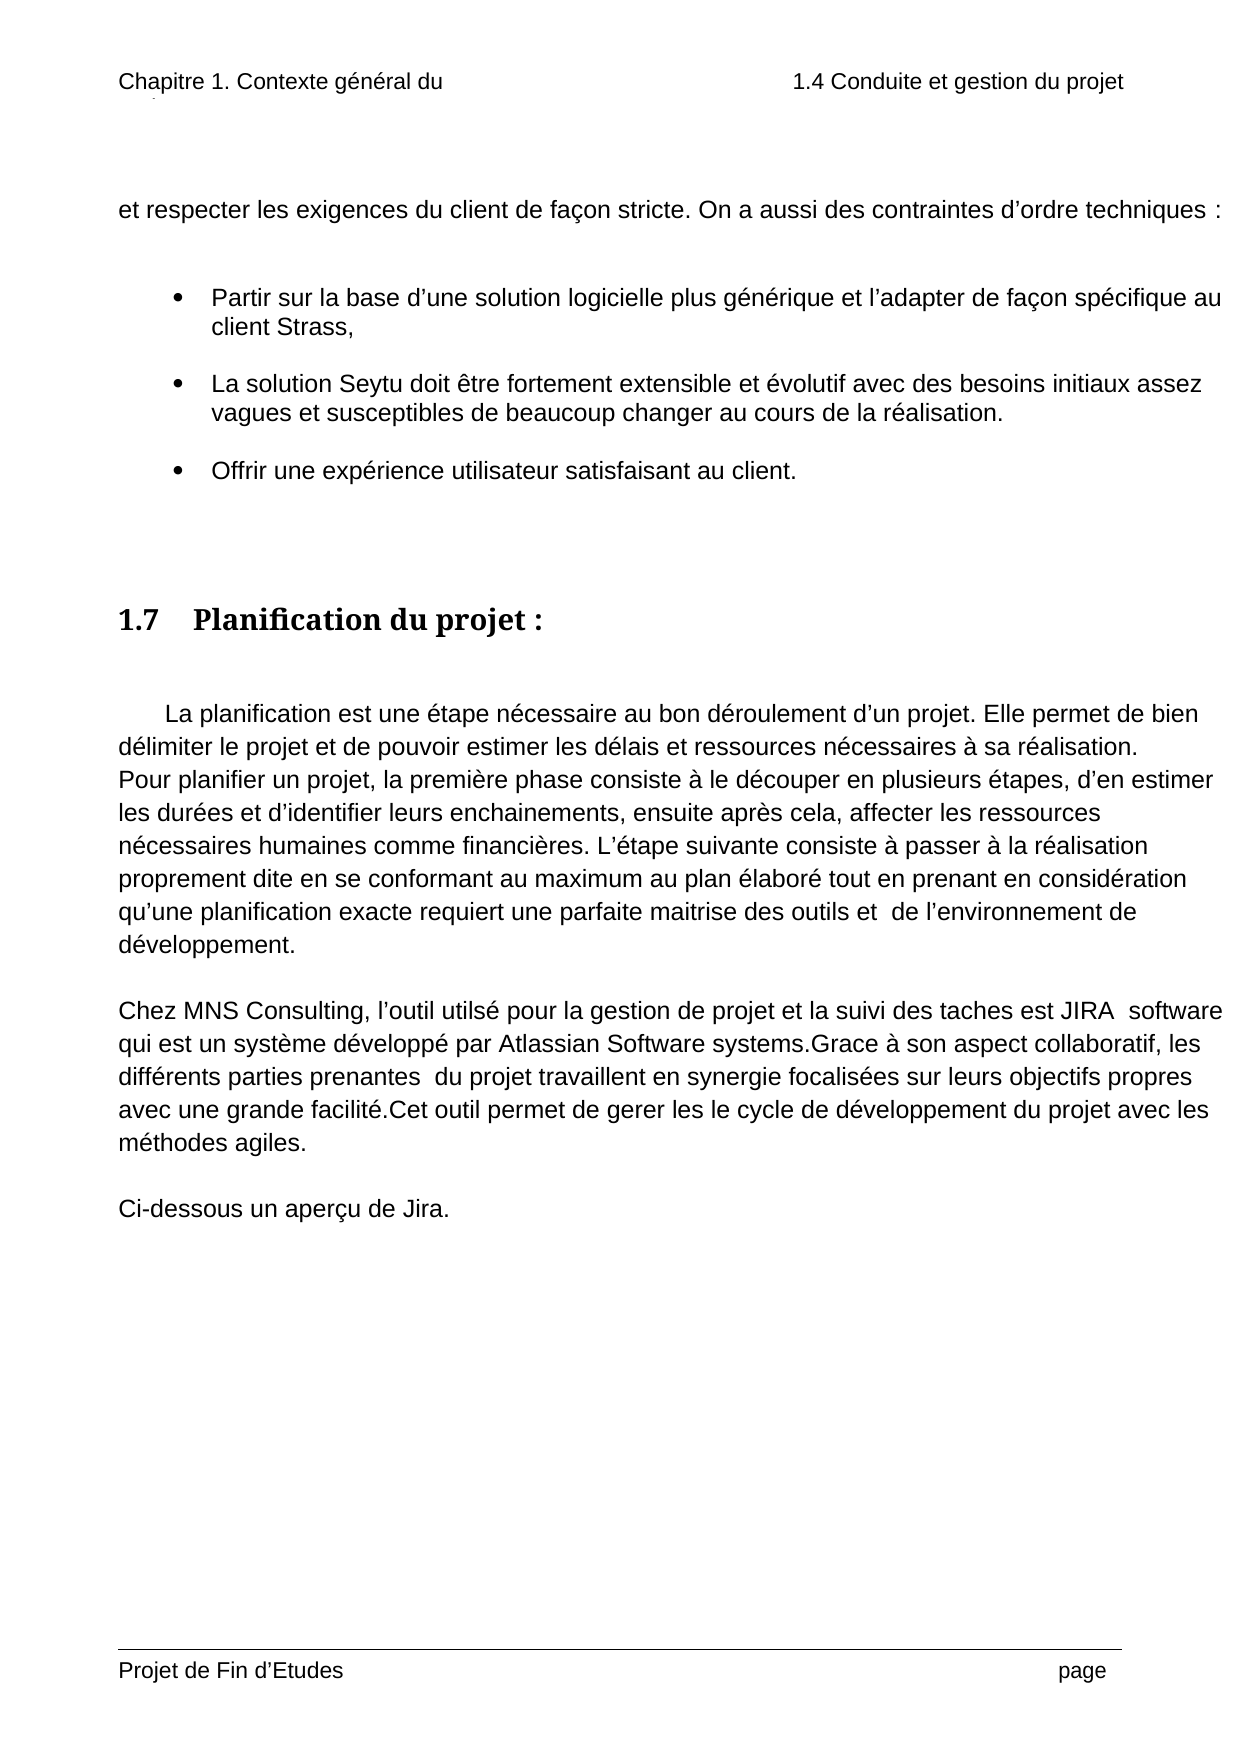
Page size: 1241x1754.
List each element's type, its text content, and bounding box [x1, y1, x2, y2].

list Partir sur la base d’une solution logicielle plus générique et l’adapter de façon spécifique au client Strass, [174, 283, 1240, 341]
text Chez MNS Consulting, l’outil utilsé pour la gestion de projet et la suivi des taches est JIRA software qui est un système développé par Atlassian Software systems.Grace à son aspect collaboratif, les différents parties prenantes du projet travaillent en synergie focalisées sur leurs objectifs propres avec une grande facilité.Cet outil permet de gerer les le cycle de développement du projet avec les méthodes agiles. [118, 996, 1240, 1157]
subtitle Planification du projet : [118, 599, 1240, 639]
list Offrir une expérience utilisateur satisfaisant au client. [174, 456, 1240, 484]
text Ci-dessous un aperçu de Jira. [118, 1194, 1240, 1223]
list La solution Seytu doit être fortement extensible et évolutif avec des besoins initiaux assez vagues et susceptibles de beaucoup changer au cours de la réalisation. [174, 369, 1240, 427]
text La planification est une étape nécessaire au bon déroulement d’un projet. Elle permet de bien délimiter le projet et de pouvoir estimer les délais et ressources nécessaires à sa réalisation. [118, 699, 1240, 760]
text et respecter les exigences du client de façon stricte. On a aussi des contraintes d’ordre techniques : [118, 195, 1240, 224]
text Pour planifier un projet, la première phase consiste à le découper en plusieurs étapes, d’en estimer les durées et d’identifier leurs enchainements, ensuite après cela, affecter les ressources nécessaires humaines comme financières. L’étape suivante consiste à passer à la réalisation proprement dite en se conformant au maximum au plan élaboré tout en prenant en considération qu’une planification exacte requiert une parfaite maitrise des outils et de l’environnement de développement. [118, 765, 1240, 958]
